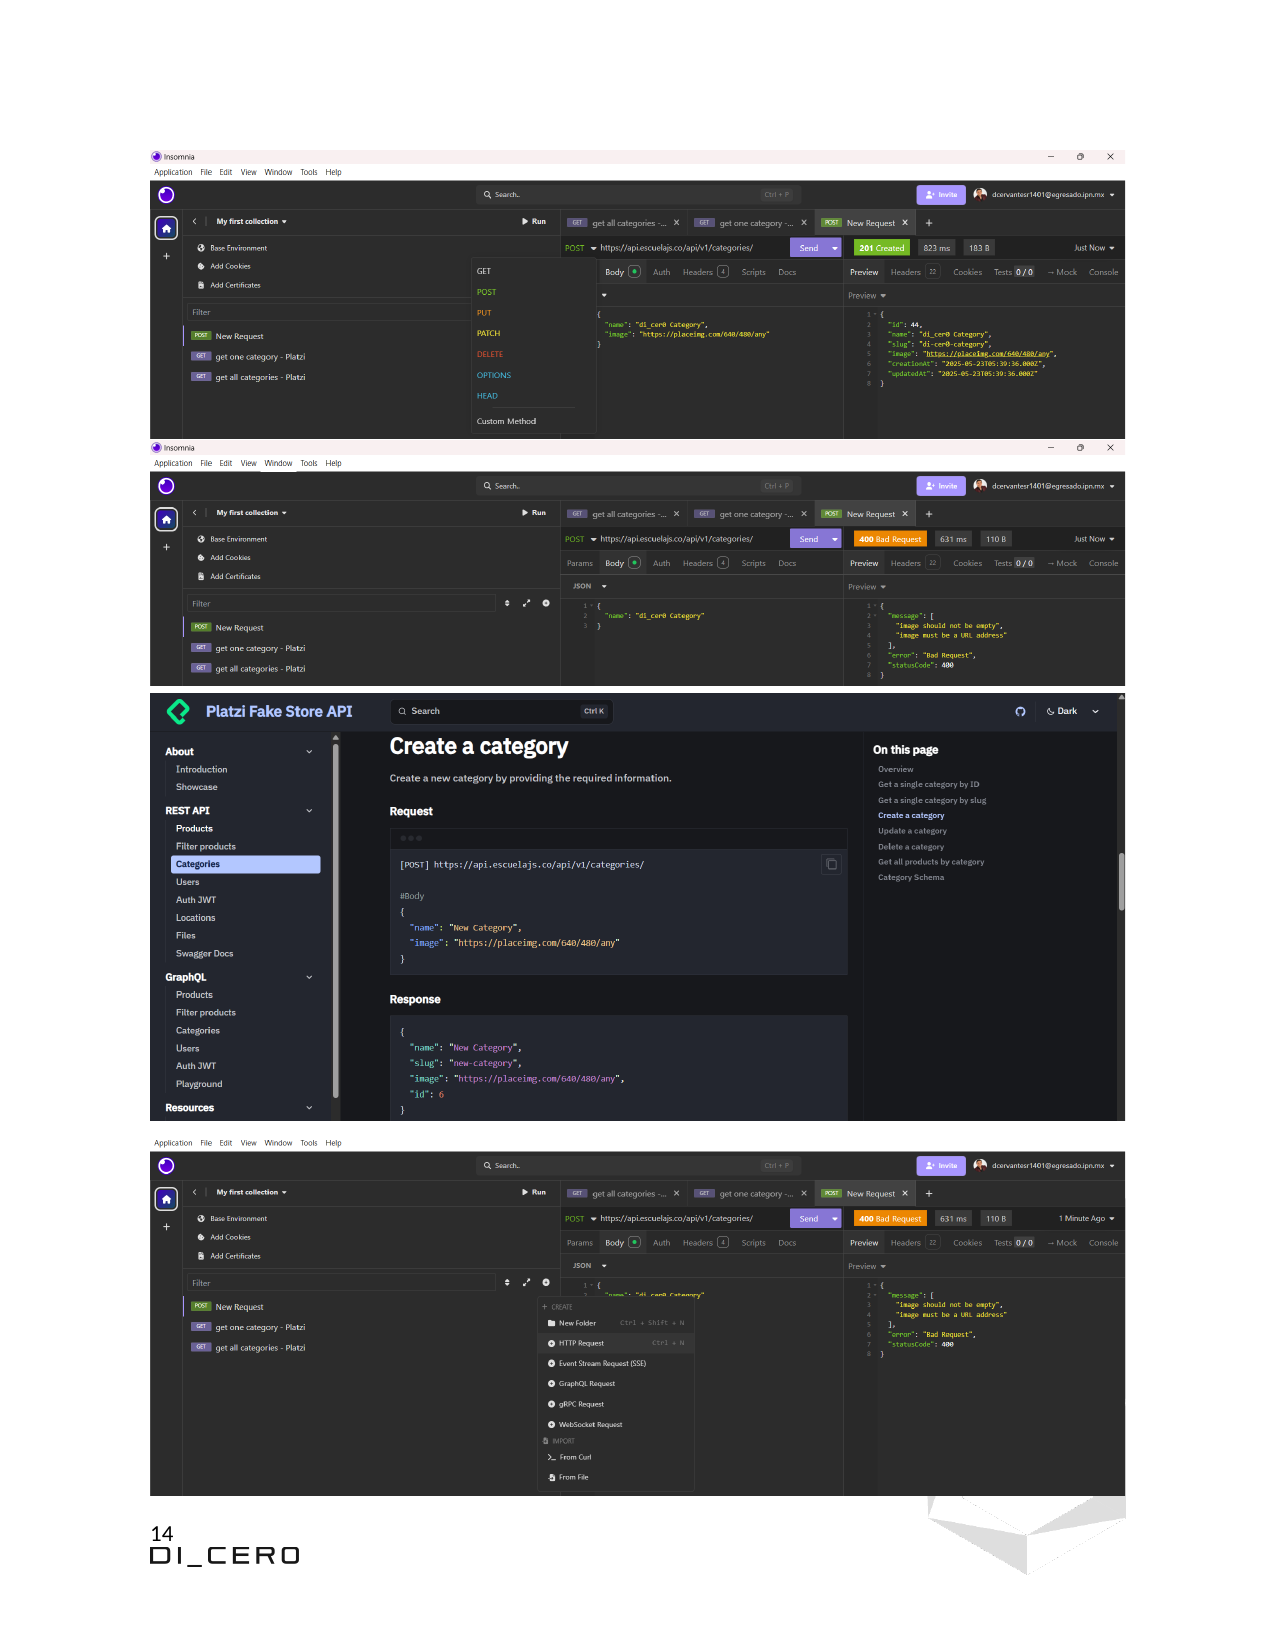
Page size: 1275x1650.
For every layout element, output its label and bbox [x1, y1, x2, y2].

picture [150, 1547, 299, 1567]
picture [150, 150, 1125, 439]
picture [150, 1139, 1126, 1575]
picture [150, 693, 1125, 1121]
picture [150, 440, 1125, 686]
